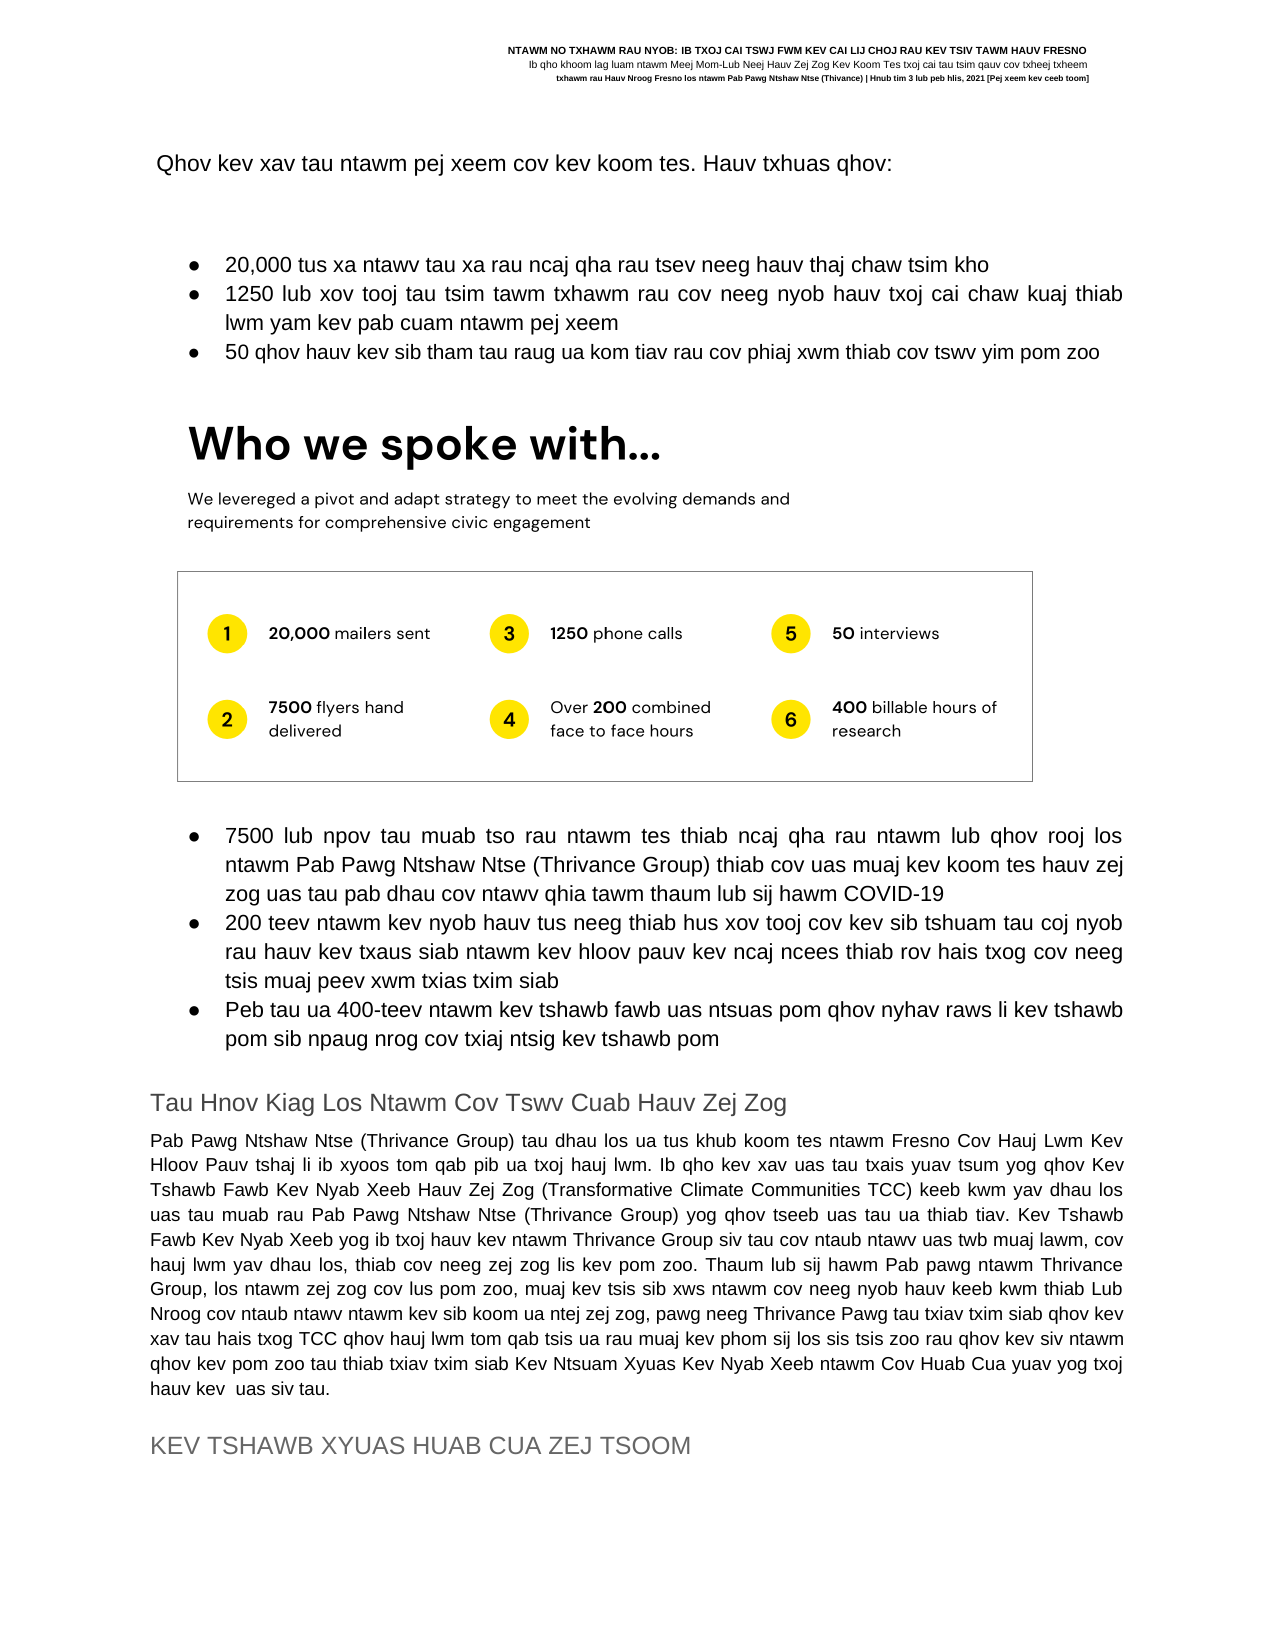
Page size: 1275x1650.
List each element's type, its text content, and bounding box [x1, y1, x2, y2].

subtitle KEV TSHAWB XYUAS HUAB CUA ZEJ TSOOM [150, 1431, 1125, 1460]
list Peb tau ua 400-teev ntawm kev tshawb fawb uas ntsuas pom qhov nyhav raws li kev tshawb pom sib npaug nrog cov txiaj ntsig kev tshawb pom [187, 997, 1125, 1051]
picture [170, 409, 1042, 797]
list 50 qhov hauv kev sib tham tau raug ua kom tiav rau cov phiaj xwm thiab cov tswv yim pom zoo [187, 339, 1125, 364]
subtitle Tau Hnov Kiag Los Ntawm Cov Tswv Cuab Hauv Zej Zog [150, 1088, 1125, 1117]
text Qhov kev xav tau ntawm pej xeem cov kev koom tes. Hauv txhuas qhov: [150, 150, 1125, 176]
list 20,000 tus xa ntawv tau xa rau ncaj qha rau tsev neeg hauv thaj chaw tsim kho [187, 252, 1125, 277]
list 1250 lub xov tooj tau tsim tawm txhawm rau cov neeg nyob hauv txoj cai chaw kuaj thiab lwm yam kev pab cuam ntawm pej xeem [187, 281, 1125, 335]
list 200 teev ntawm kev nyob hauv tus neeg thiab hus xov tooj cov kev sib tshuam tau coj nyob rau hauv kev txaus siab ntawm kev hloov pauv kev ncaj ncees thiab rov hais txog cov neeg tsis muaj peev xwm txias txim siab [187, 910, 1125, 993]
text Pab Pawg Ntshaw Ntse (Thrivance Group) tau dhau los ua tus khub koom tes ntawm Fresno Cov Hauj Lwm Kev Hloov Pauv tshaj li ib xyoos tom qab pib ua txoj hauj lwm. Ib qho kev xav uas tau txais yuav tsum yog qhov Kev Tshawb Fawb Kev Nyab Xeeb Hauv Zej Zog (Transformative Climate Communities TCC) keeb kwm yav dhau los uas tau muab rau Pab Pawg Ntshaw Ntse (Thrivance Group) yog qhov tseeb uas tau ua thiab tiav. Kev Tshawb Fawb Kev Nyab Xeeb yog ib txoj hauv kev ntawm Thrivance Group siv tau cov ntaub ntawv uas twb muaj lawm, cov hauj lwm yav dhau los, thiab cov neeg zej zog lis kev pom zoo. Thaum lub sij hawm Pab pawg ntawm Thrivance Group, los ntawm zej zog cov lus pom zoo, muaj kev tsis sib xws ntawm cov neeg nyob hauv keeb kwm thiab Lub Nroog cov ntaub ntawv ntawm kev sib koom ua ntej zej zog, pawg neeg Thrivance Pawg tau txiav txim siab qhov kev xav tau hais txog TCC qhov hauj lwm tom qab tsis ua rau muaj kev phom sij los sis tsis zoo rau qhov kev siv ntawm qhov kev pom zoo tau thiab txiav txim siab Kev Ntsuam Xyuas Kev Nyab Xeeb ntawm Cov Huab Cua yuav yog txoj hauv kev uas siv tau. [150, 1129, 1125, 1399]
